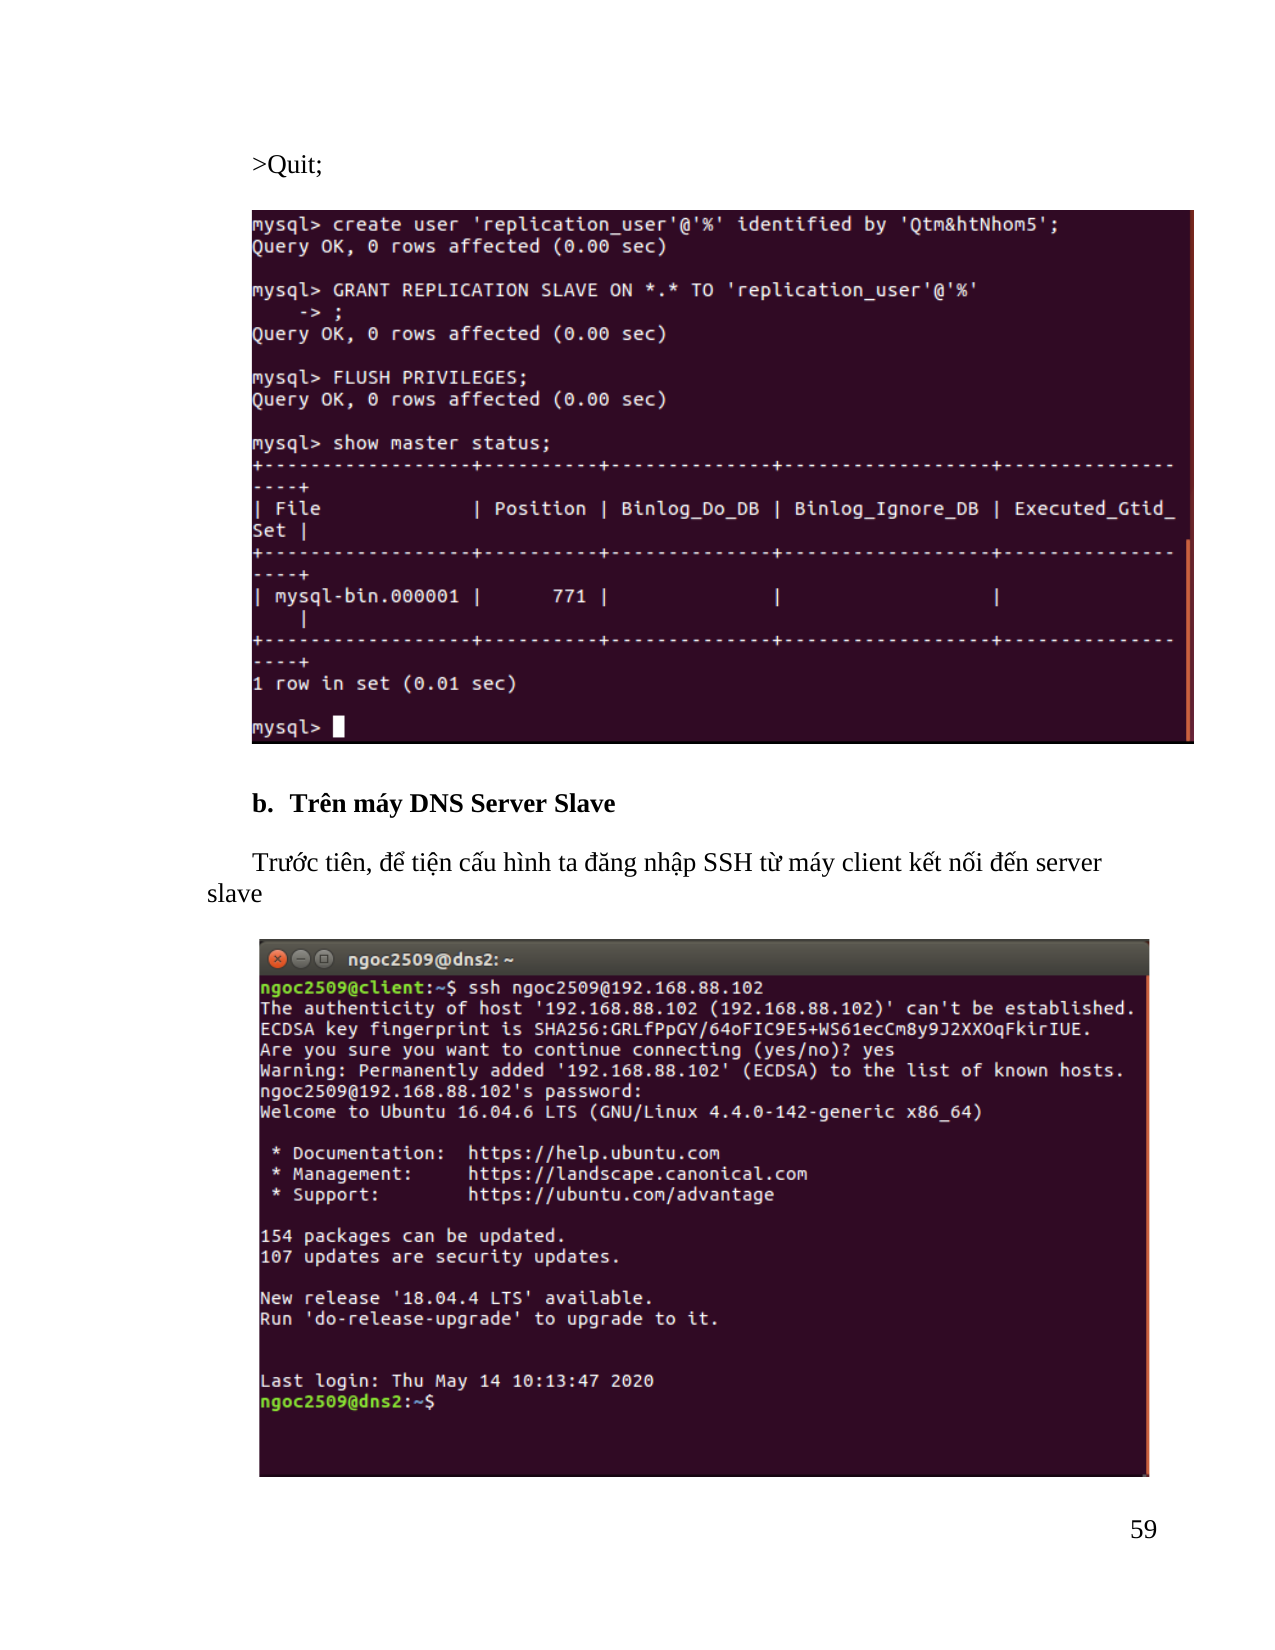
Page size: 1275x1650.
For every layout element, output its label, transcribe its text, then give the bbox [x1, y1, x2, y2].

picture [251, 210, 1194, 744]
picture [259, 939, 1150, 1477]
subtitle Trên máy DNS Server Slave [252, 787, 1157, 818]
text Trước tiên, để tiện cấu hình ta đăng nhập SSH từ máy client kết nối đến server slave [207, 846, 1157, 908]
text >Quit; [207, 148, 1157, 179]
